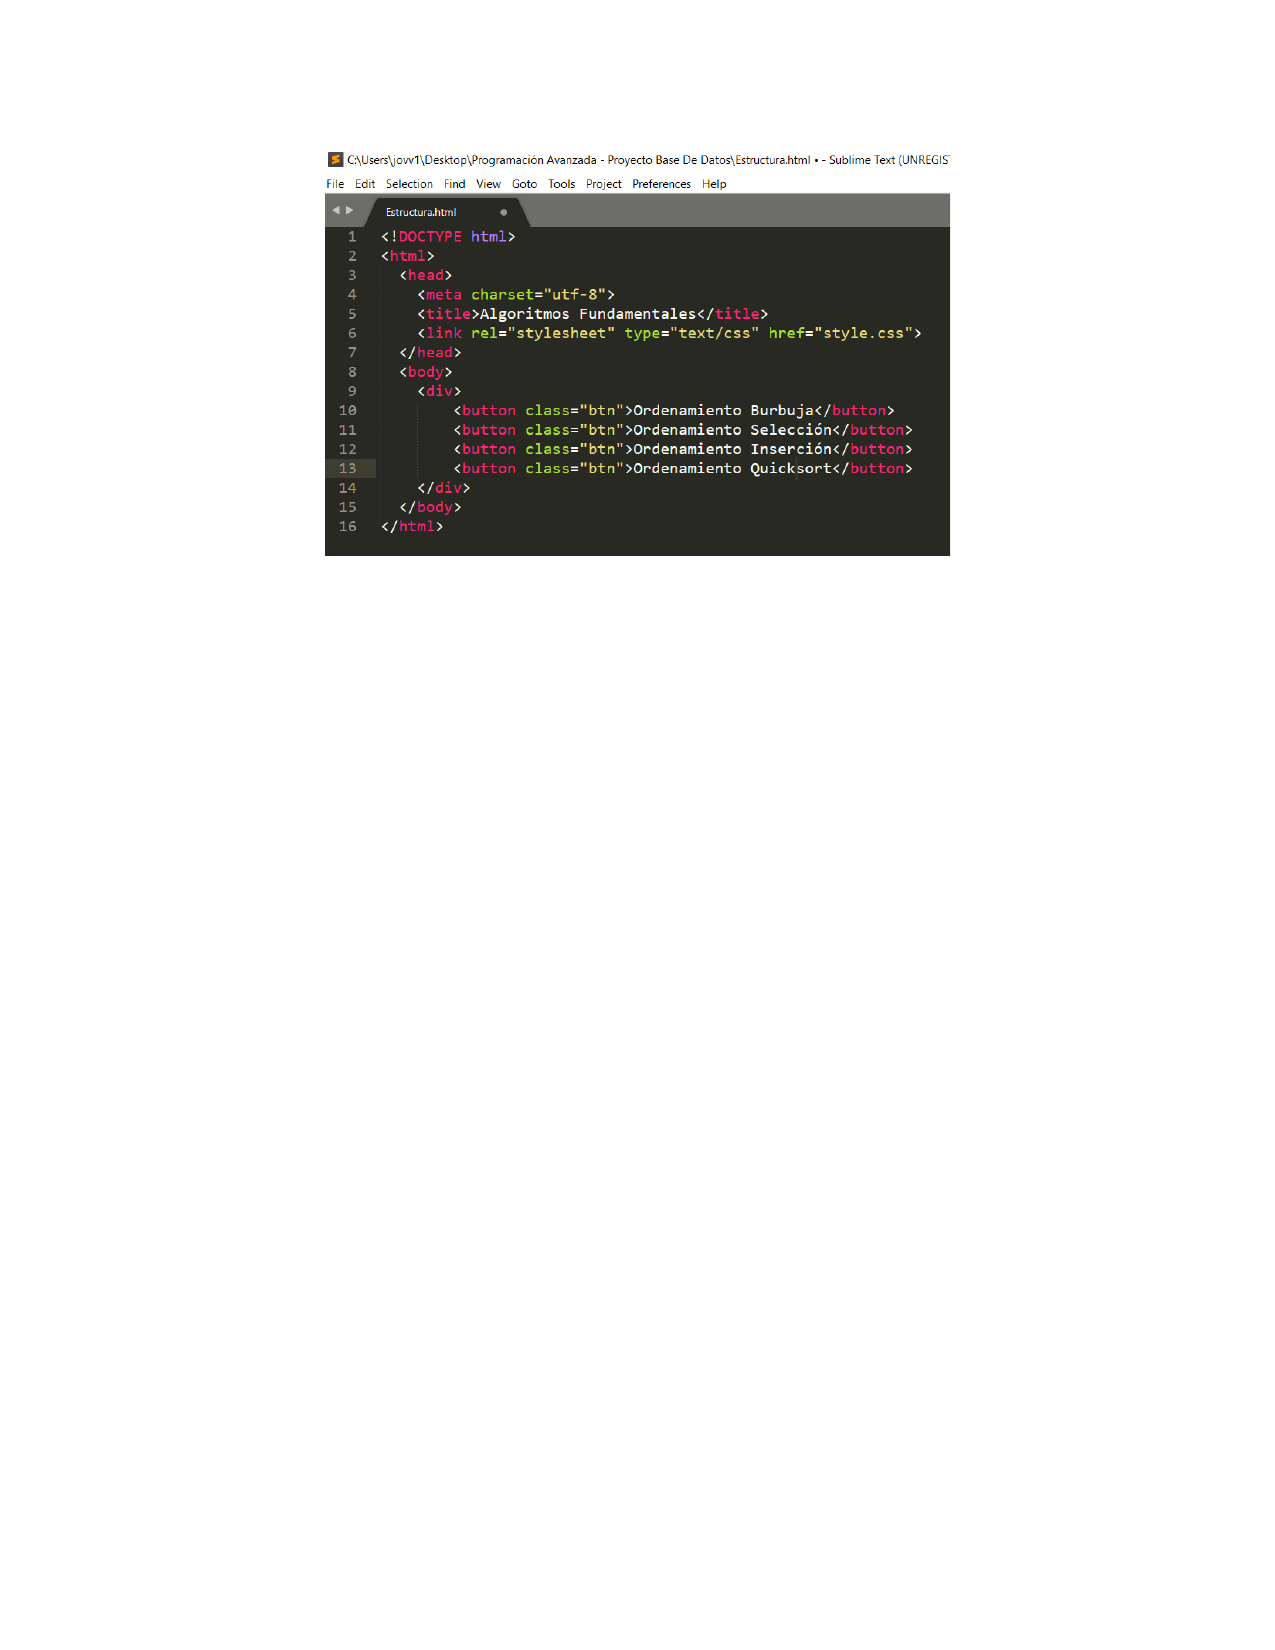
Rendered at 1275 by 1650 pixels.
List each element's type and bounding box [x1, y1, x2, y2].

picture [325, 150, 951, 556]
